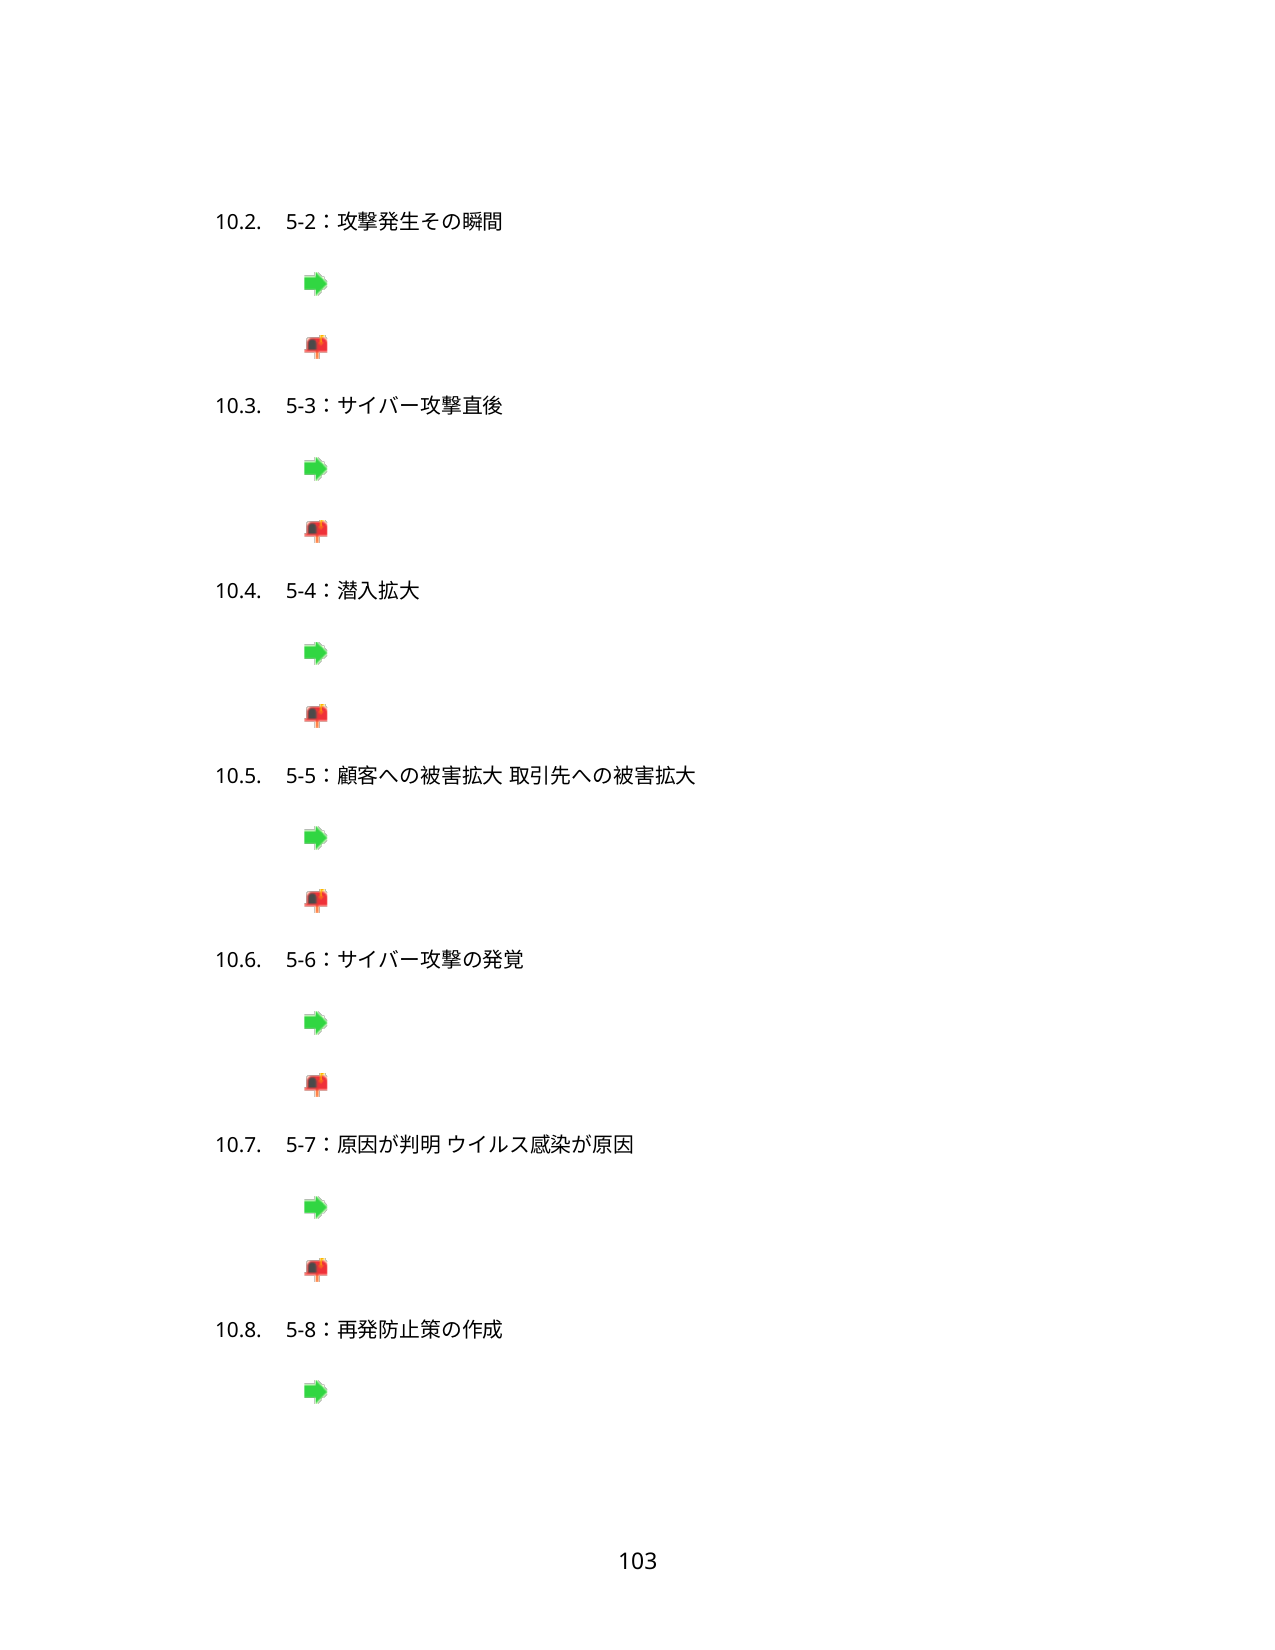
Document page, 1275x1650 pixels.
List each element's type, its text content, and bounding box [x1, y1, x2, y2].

picture [304, 1196, 328, 1219]
picture [304, 520, 328, 543]
picture [304, 642, 328, 665]
picture [304, 1258, 328, 1282]
picture [304, 826, 328, 850]
list 5-3：サイバー攻撃直後 [215, 391, 1098, 420]
picture [304, 1011, 328, 1035]
picture [304, 889, 328, 913]
list 5-7：原因が判明 ウイルス感染が原因 [215, 1130, 1098, 1159]
list 5-5：顧客への被害拡大 取引先への被害拡大 [215, 761, 1098, 789]
list 5-6：サイバー攻撃の発覚 [215, 946, 1098, 974]
picture [304, 1380, 328, 1404]
picture [304, 1073, 328, 1097]
picture [304, 272, 328, 296]
picture [304, 704, 328, 728]
picture [304, 457, 328, 481]
list 5-8：再発防止策の作成 [215, 1315, 1098, 1343]
picture [304, 335, 328, 359]
list 5-4：潜入拡大 [215, 576, 1098, 604]
list 5-2：攻撃発生その瞬間 [215, 207, 1098, 235]
